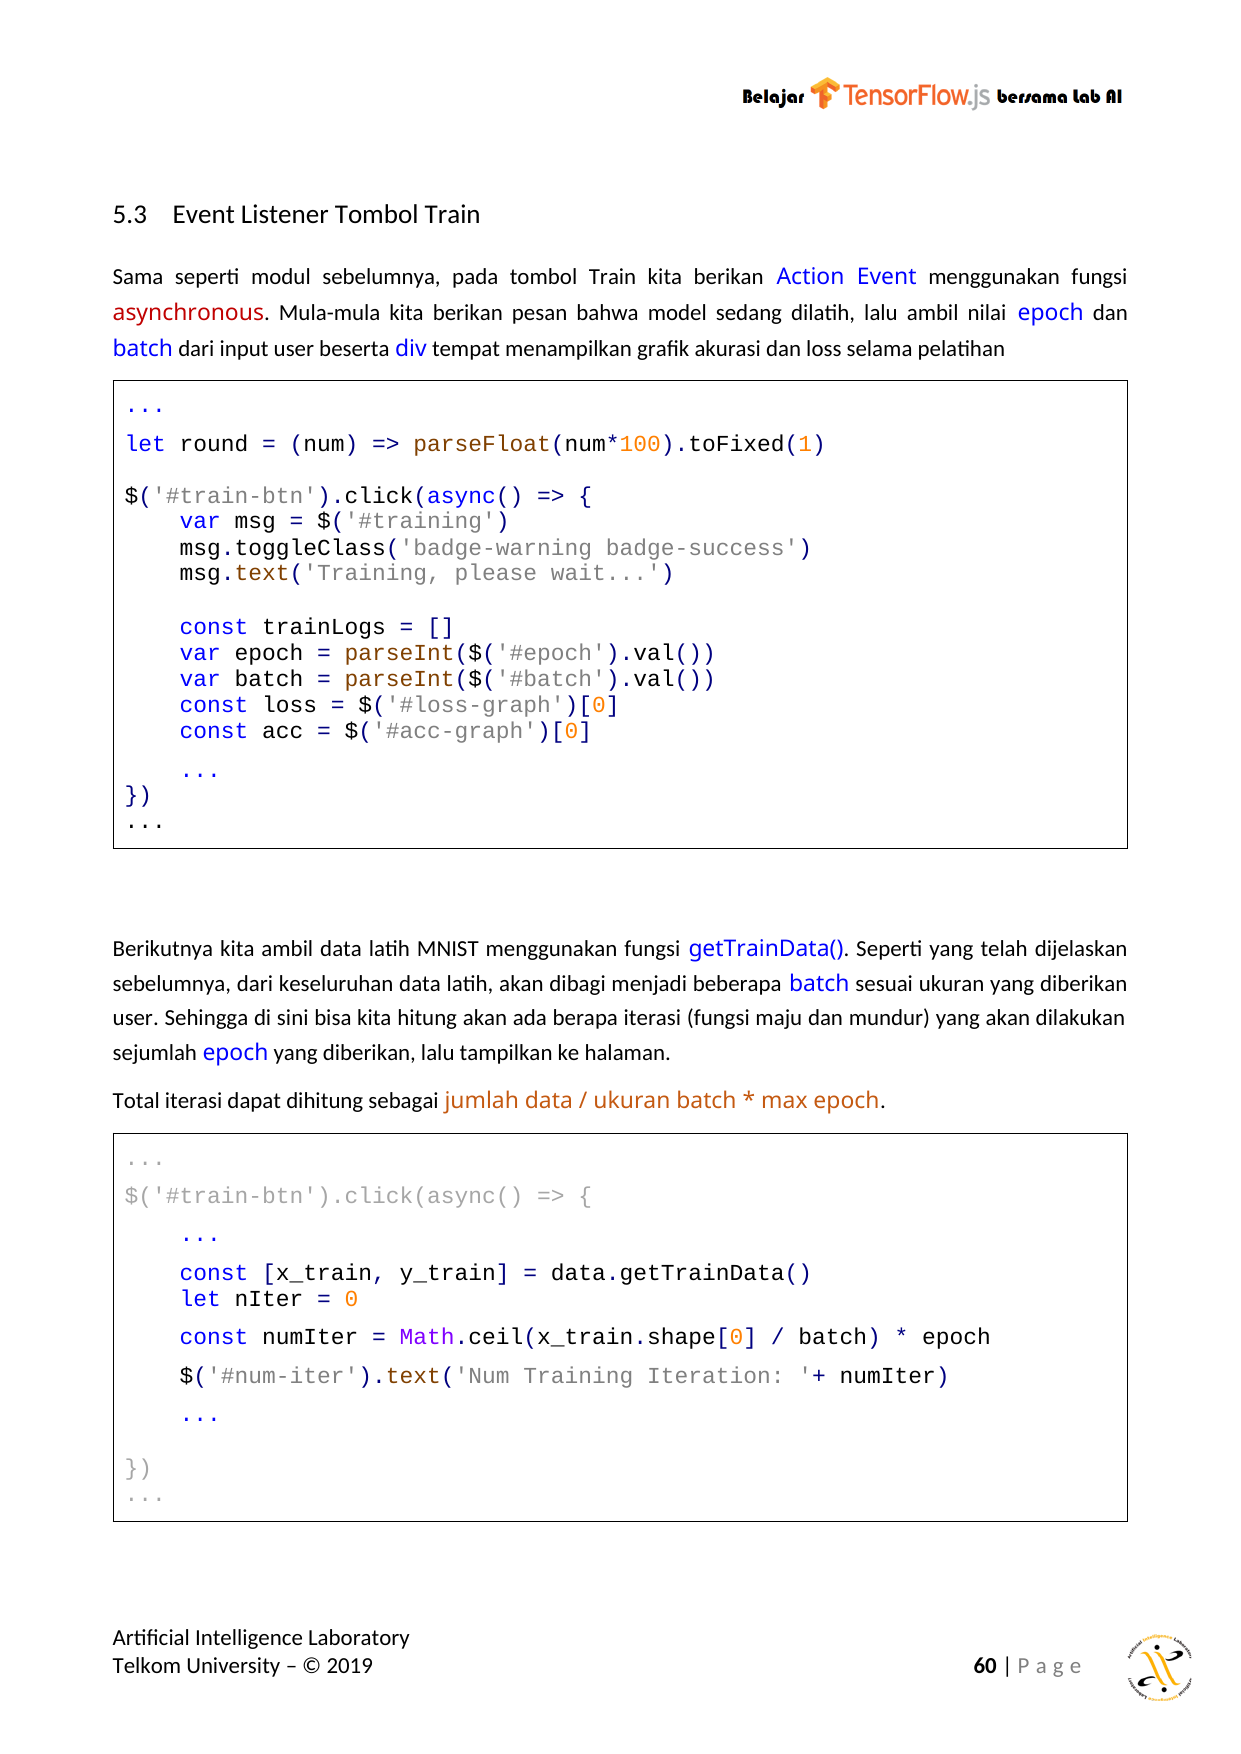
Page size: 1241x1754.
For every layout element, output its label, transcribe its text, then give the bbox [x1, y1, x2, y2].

text Sama seperti modul sebelumnya, pada tombol Train kita berikan Action Event menggunakan fungsi asynchronous. Mula-mula kita berikan pesan bahwa model sedang dilatih, lalu ambil nilai epoch dan batch dari input user beserta div tempat menampilkan grafik akurasi dan loss selama pelatihan [112, 260, 1128, 363]
table_header ... let round = (num) => parseFloat(num*100).toFixed(1) $('#train-btn').click(async() => { var msg = $('#training') msg.toggleClass('badge-warning badge-success') msg.text('Training, please wait...') const trainLogs = [] var epoch = parseInt($('#epoch').val()) var batch = parseInt($('#batch').val()) const loss = $('#loss-graph')[0] const acc = $('#acc-graph')[0] ... }) ... [114, 381, 1127, 848]
text Total iterasi dapat dihitung sebagai jumlah data / ukuran batch * max epoch. [112, 1084, 1128, 1115]
subtitle Event Listener Tombol Train [112, 197, 1128, 230]
table_header ... $('#train-btn').click(async() => { ... const [x_train, y_train] = data.getTrainData() let nIter = 0 const numIter = Math.ceil(x_train.shape[0] / batch) * epoch $('#num-iter').text('Num Training Iteration: '+ numIter) ... }) ... [114, 1134, 1127, 1521]
text Berikutnya kita ambil data latih MNIST menggunakan fungsi getTrainData(). Seperti yang telah dijelaskan sebelumnya, dari keseluruhan data latih, akan dibagi menjadi beberapa batch sesuai ukuran yang diberikan user. Sehingga di sini bisa kita hitung akan ada berapa iterasi (fungsi maju dan mundur) yang akan dilakukan sejumlah epoch yang diberikan, lalu tampilkan ke halaman. [112, 931, 1128, 1067]
picture [739, 75, 1125, 114]
picture [1127, 1634, 1192, 1701]
